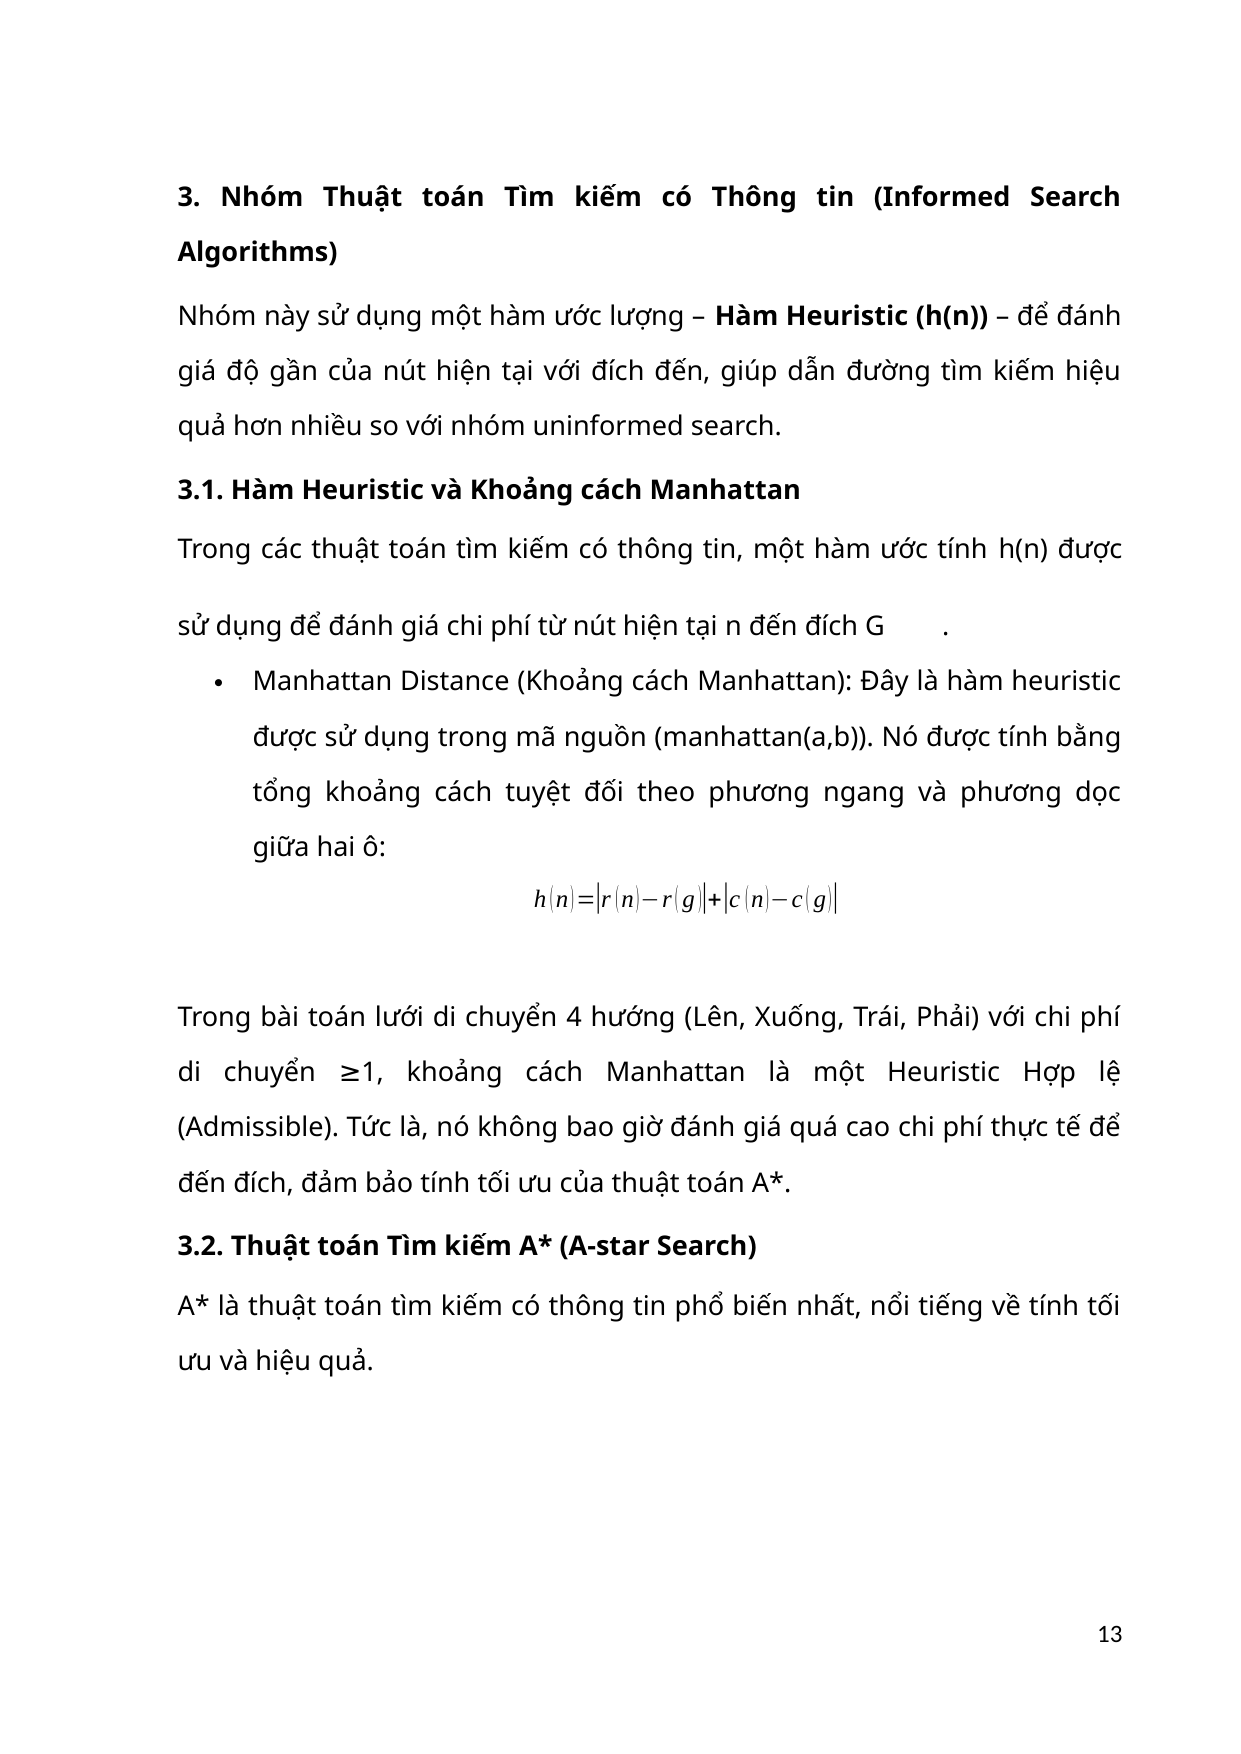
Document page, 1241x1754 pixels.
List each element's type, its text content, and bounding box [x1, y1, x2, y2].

subtitle 3.2. Thuật toán Tìm kiếm A* (A-star Search) [177, 1227, 1122, 1264]
text Trong bài toán lưới di chuyển 4 hướng (Lên, Xuống, Trái, Phải) với chi phí di chuyển ≥1, khoảng cách Manhattan là một Heuristic Hợp lệ (Admissible). Tức là, nó không bao giờ đánh giá quá cao chi phí thực tế để đến đích, đảm bảo tính tối ưu của thuật toán A*. [177, 997, 1122, 1200]
text Trong các thuật toán tìm kiếm có thông tin, một hàm ước tính h(n) được sử dụng để đánh giá chi phí từ nút hiện tại n đến đích G . [177, 530, 1122, 643]
text A* là thuật toán tìm kiếm có thông tin phổ biến nhất, nổi tiếng về tính tối ưu và hiệu quả. [177, 1286, 1122, 1378]
list Manhattan Distance (Khoảng cách Manhattan): Đây là hàm heuristic được sử dụng trong mã nguồn (manhattan(a,b)). Nó được tính bằng tổng khoảng cách tuyệt đối theo phương ngang và phương dọc giữa hai ô: [215, 662, 1122, 864]
text Nhóm này sử dụng một hàm ước lượng – Hàm Heuristic (h(n)) – để đánh giá độ gần của nút hiện tại với đích đến, giúp dẫn đường tìm kiếm hiệu quả hơn nhiều so với nhóm uninformed search. [177, 296, 1122, 444]
subtitle 3.1. Hàm Heuristic và Khoảng cách Manhattan [177, 470, 1122, 507]
subtitle 3. Nhóm Thuật toán Tìm kiếm có Thông tin (Informed Search Algorithms) [177, 177, 1122, 269]
